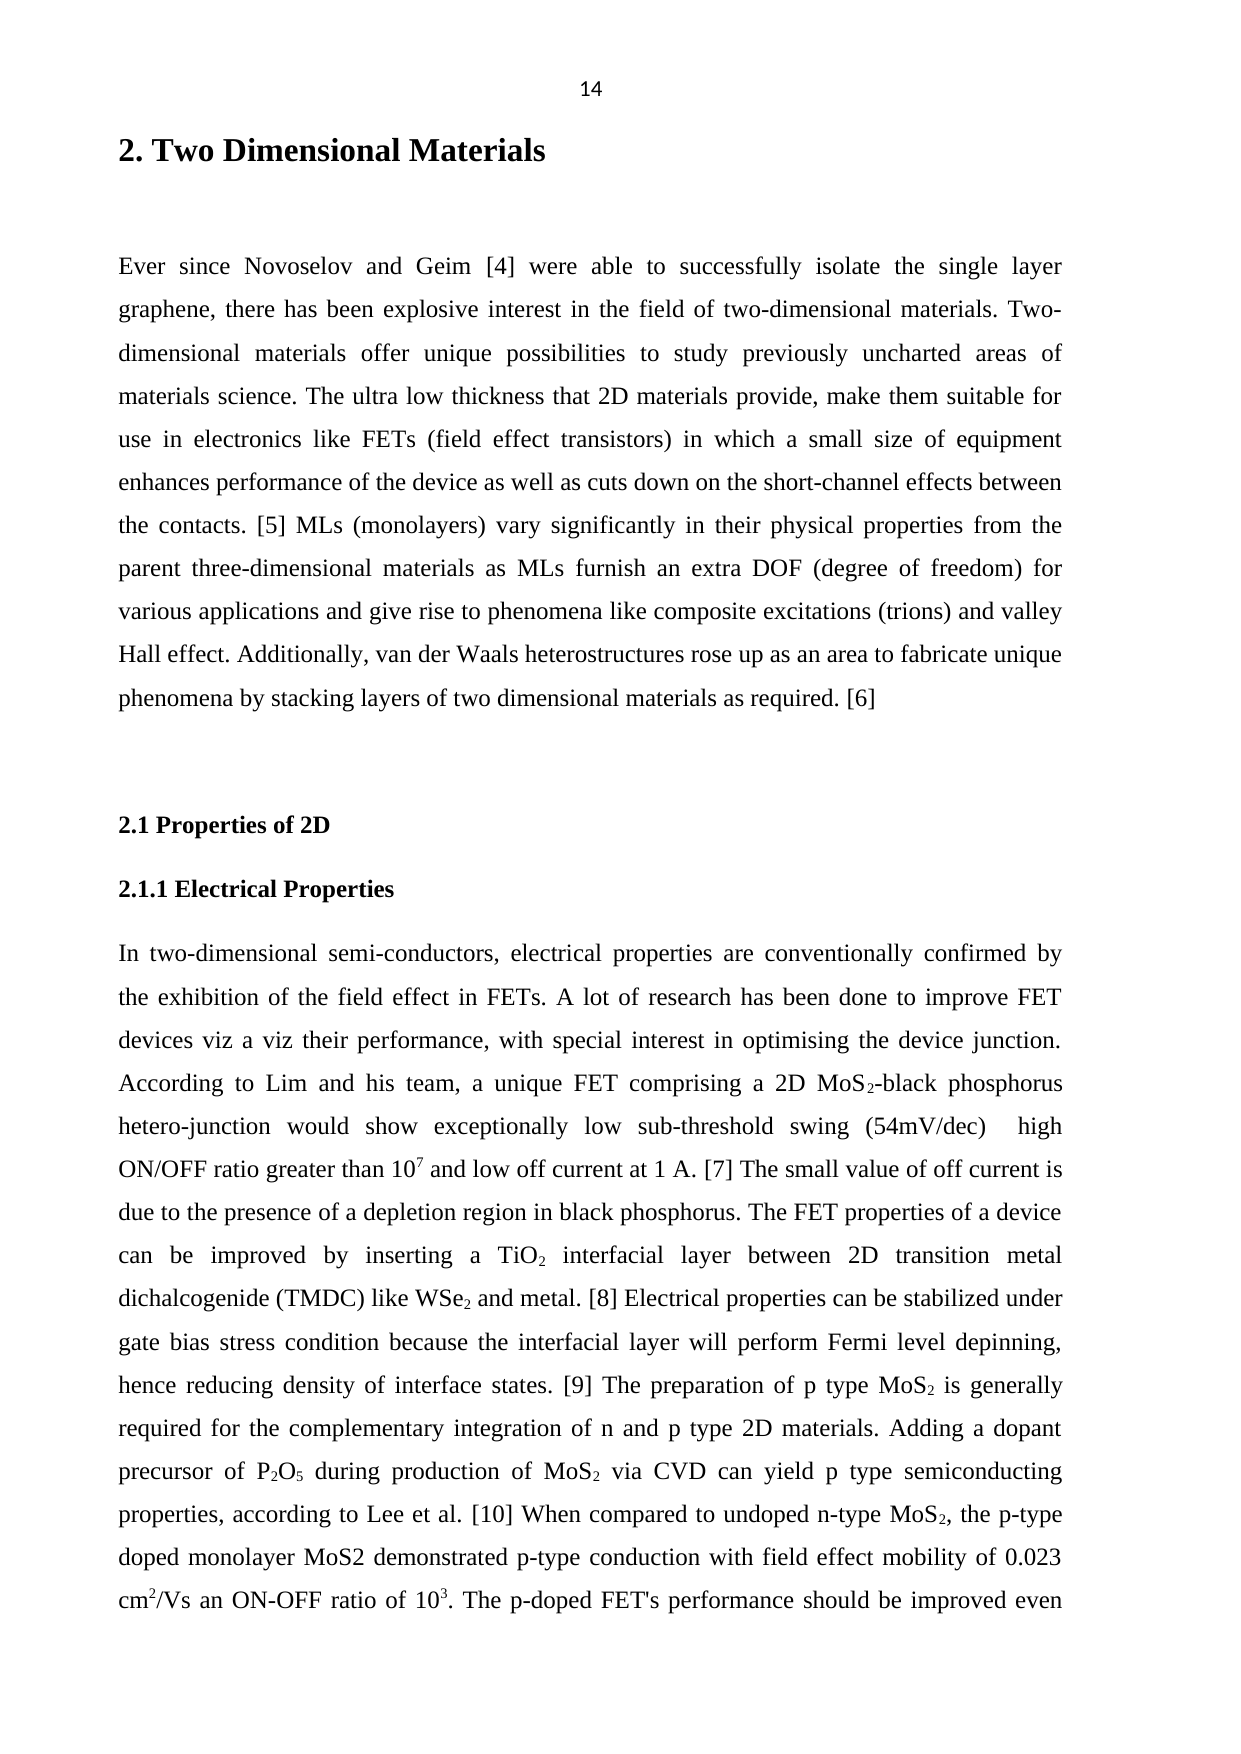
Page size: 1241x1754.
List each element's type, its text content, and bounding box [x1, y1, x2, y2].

subtitle 2.1 Properties of 2D [118, 811, 1063, 839]
subtitle 2.1.1 Electrical Properties [118, 874, 1063, 903]
subtitle 2. Two Dimensional Materials [118, 130, 1063, 168]
text Ever since Novoselov and Geim were able to successfully isolate the single layer graphene, there has been explosive interest in the field of two-dimensional materials. Two-dimensional materials offer unique possibilities to study previously uncharted areas of materials science. The ultra low thickness that 2D materials provide, make them suitable for use in electronics like FETs (field effect transistors) in which a small size of equipment enhances performance of the device as well as cuts down on the short-channel effects between the contacts. MLs (monolayers) vary significantly in their physical properties from the parent three-dimensional materials as MLs furnish an extra DOF (degree of freedom) for various applications and give rise to phenomena like composite excitations (trions) and valley Hall effect. Additionally, van der Waals heterostructures rose up as an area to fabricate unique phenomena by stacking layers of two dimensional materials as required. [118, 208, 1063, 711]
